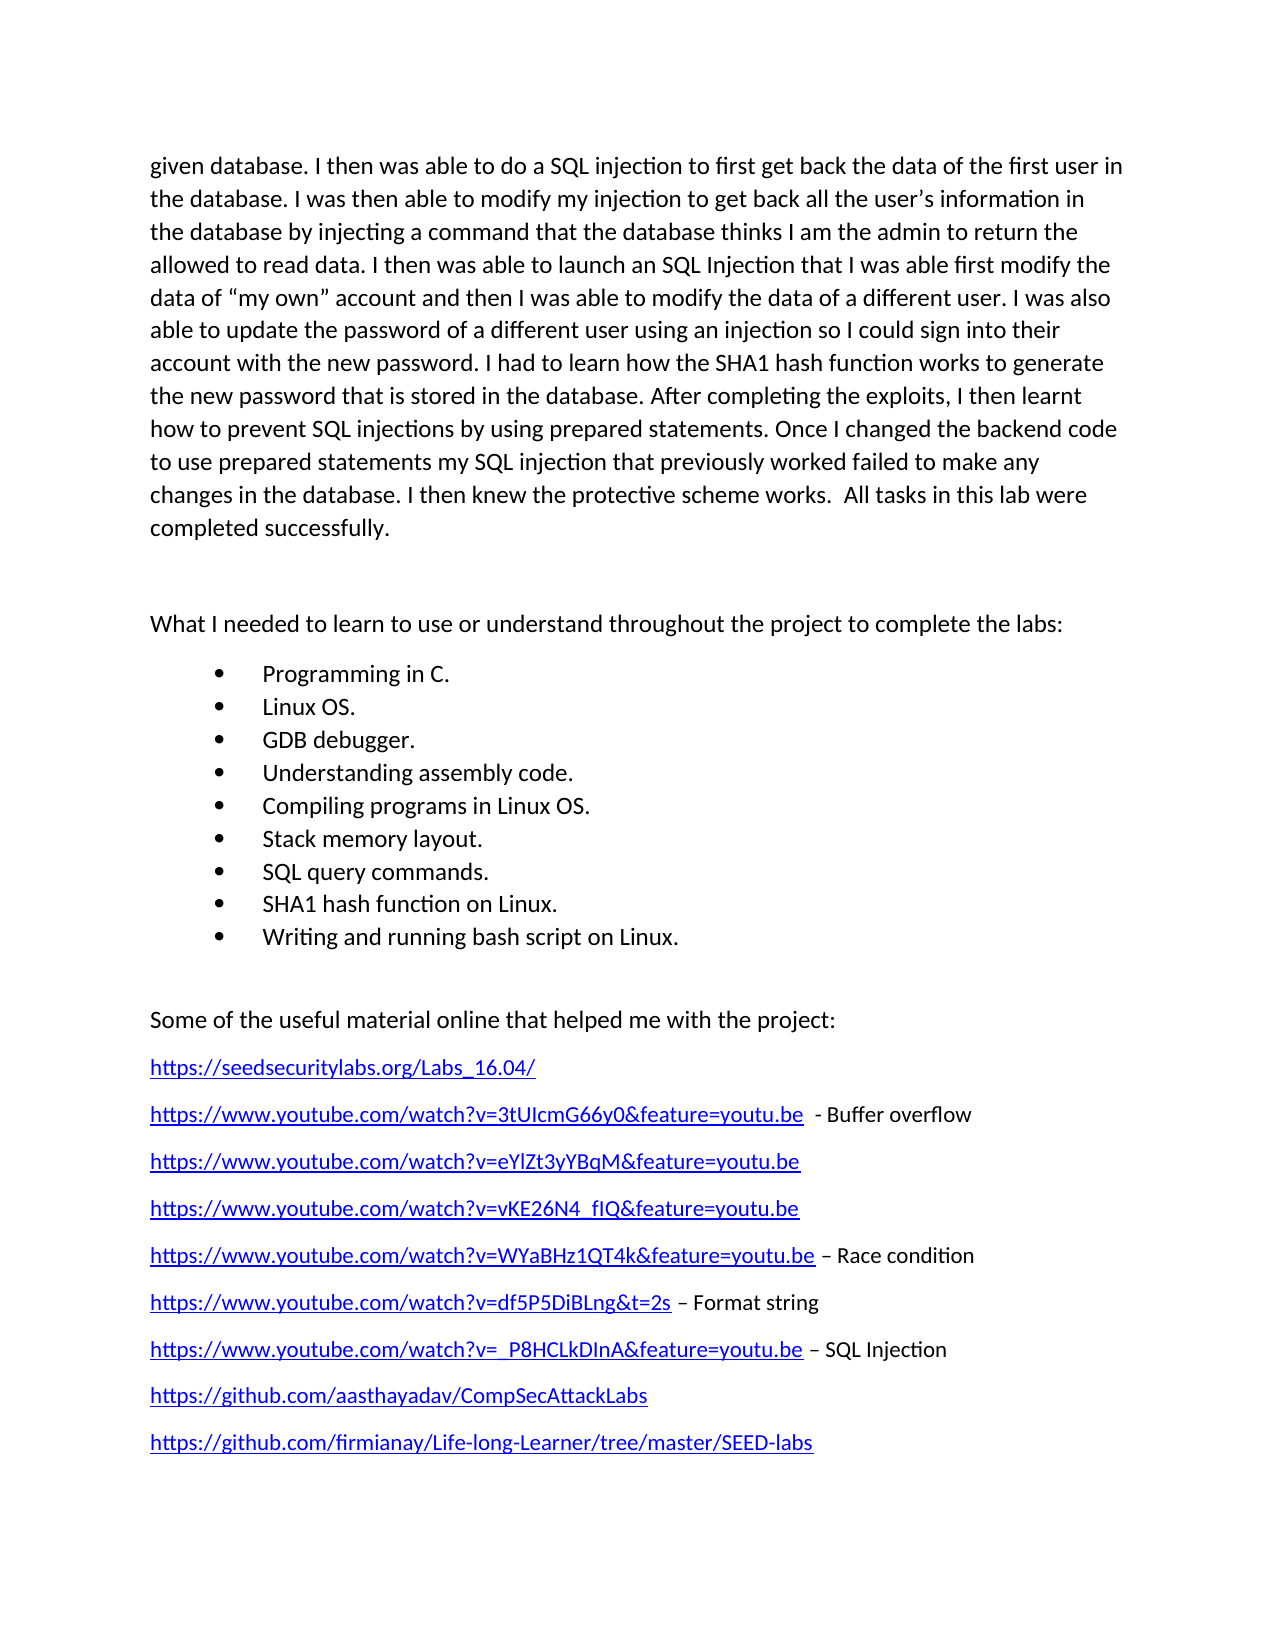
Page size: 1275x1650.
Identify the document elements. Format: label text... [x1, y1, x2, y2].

list Linux OS. [225, 691, 1125, 722]
list Understanding assembly code. [225, 757, 1125, 787]
text Some of the useful material online that helped me with the project: [150, 1004, 1125, 1034]
text https://www.youtube.com/watch?v=3tUIcmG66y0&feature=youtu.be - Buffer overflow [150, 1100, 1125, 1128]
text https://www.youtube.com/watch?v=df5P5DiBLng&t=2s – Format string [150, 1288, 1125, 1316]
list SQL query commands. [225, 856, 1125, 886]
list Compiling programs in Linux OS. [225, 790, 1125, 820]
text https://seedsecuritylabs.org/Labs_16.04/ [150, 1053, 1125, 1082]
list Programming in C. [225, 658, 1125, 689]
text https://github.com/aasthayadav/CompSecAttackLabs [150, 1382, 1125, 1410]
list SHA1 hash function on Linux. [225, 888, 1125, 919]
text https://www.youtube.com/watch?v=eYlZt3yYBqM&feature=youtu.be [150, 1147, 1125, 1175]
text What I needed to learn to use or understand throughout the project to complete the labs: [150, 608, 1125, 639]
list Writing and running bash script on Linux. [225, 921, 1125, 952]
list Stack memory layout. [225, 823, 1125, 853]
text https://www.youtube.com/watch?v=WYaBHz1QT4k&feature=youtu.be – Race condition [150, 1241, 1125, 1269]
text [150, 150, 1125, 543]
text https://www.youtube.com/watch?v=vKE26N4_fIQ&feature=youtu.be [150, 1194, 1125, 1222]
list GDB debugger. [225, 724, 1125, 754]
text https://www.youtube.com/watch?v=_P8HCLkDInA&feature=youtu.be – SQL Injection [150, 1335, 1125, 1363]
text https://github.com/firmianay/Life-long-Learner/tree/master/SEED-labs [150, 1428, 1125, 1457]
